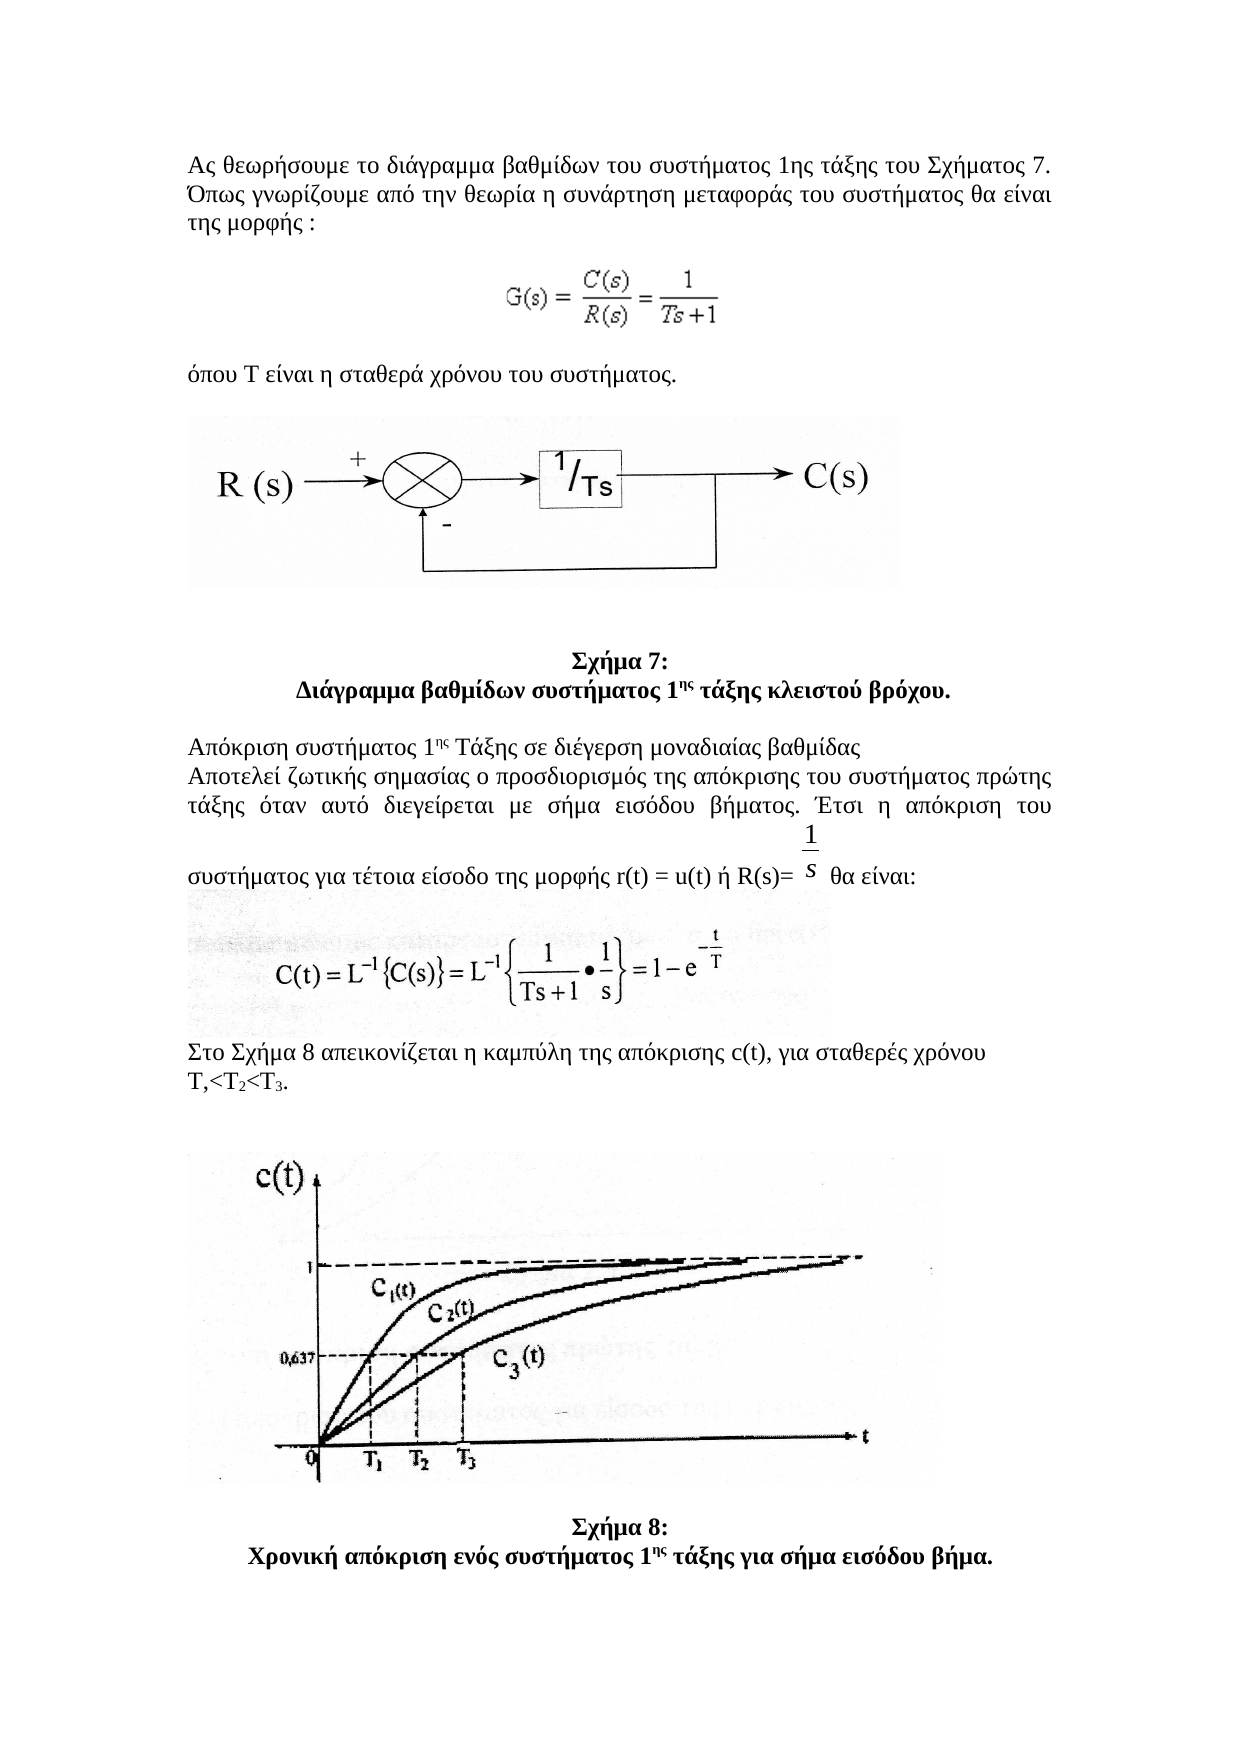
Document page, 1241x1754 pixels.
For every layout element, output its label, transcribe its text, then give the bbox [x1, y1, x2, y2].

text Ας θεωρήσουμε το διάγραμμα βαθμίδων του συστήματος 1ης τάξης του Σχήματος 7. Όπως γνωρίζουμε από την θεωρία η συνάρτηση μεταφοράς του συστήματος θα είναι της μορφής : [187, 150, 1053, 236]
text Τ,<Τ2<Τ3. [187, 1066, 1053, 1095]
text Σχήμα 8: [187, 1512, 1053, 1541]
picture [187, 1152, 940, 1484]
text Στο Σχήμα 8 απεικονίζεται η καμπύλη της απόκρισης c(t), για σταθερές χρόνου [187, 1037, 1053, 1066]
text Αποτελεί ζωτικής σημασίας ο προσδιορισμός της απόκρισης του συστήματος πρώτης τάξης όταν αυτό διεγείρεται με σήμα εισόδου βήματος. Έτσι η απόκριση του συστήματος για τέτοια είσοδο της μορφής r(t) = u(t) ή R(s)= θα είναι: [187, 761, 1053, 890]
text Σχήμα 7: [187, 646, 1053, 675]
picture [187, 416, 899, 589]
text Διάγραμμα βαθμίδων συστήματος 1ης τάξης κλειστού βρόχου. [187, 675, 1053, 704]
picture [187, 889, 832, 1038]
picture [506, 265, 734, 331]
text όπου Τ είναι η σταθερά χρόνου του συστήματος. [187, 359, 1053, 388]
text Χρονική απόκριση ενός συστήματος 1ης τάξης για σήμα εισόδου βήμα. [187, 1541, 1053, 1569]
text Απόκριση συστήματος 1ης Τάξης σε διέγερση μοναδιαίας βαθμίδας [187, 732, 1053, 761]
